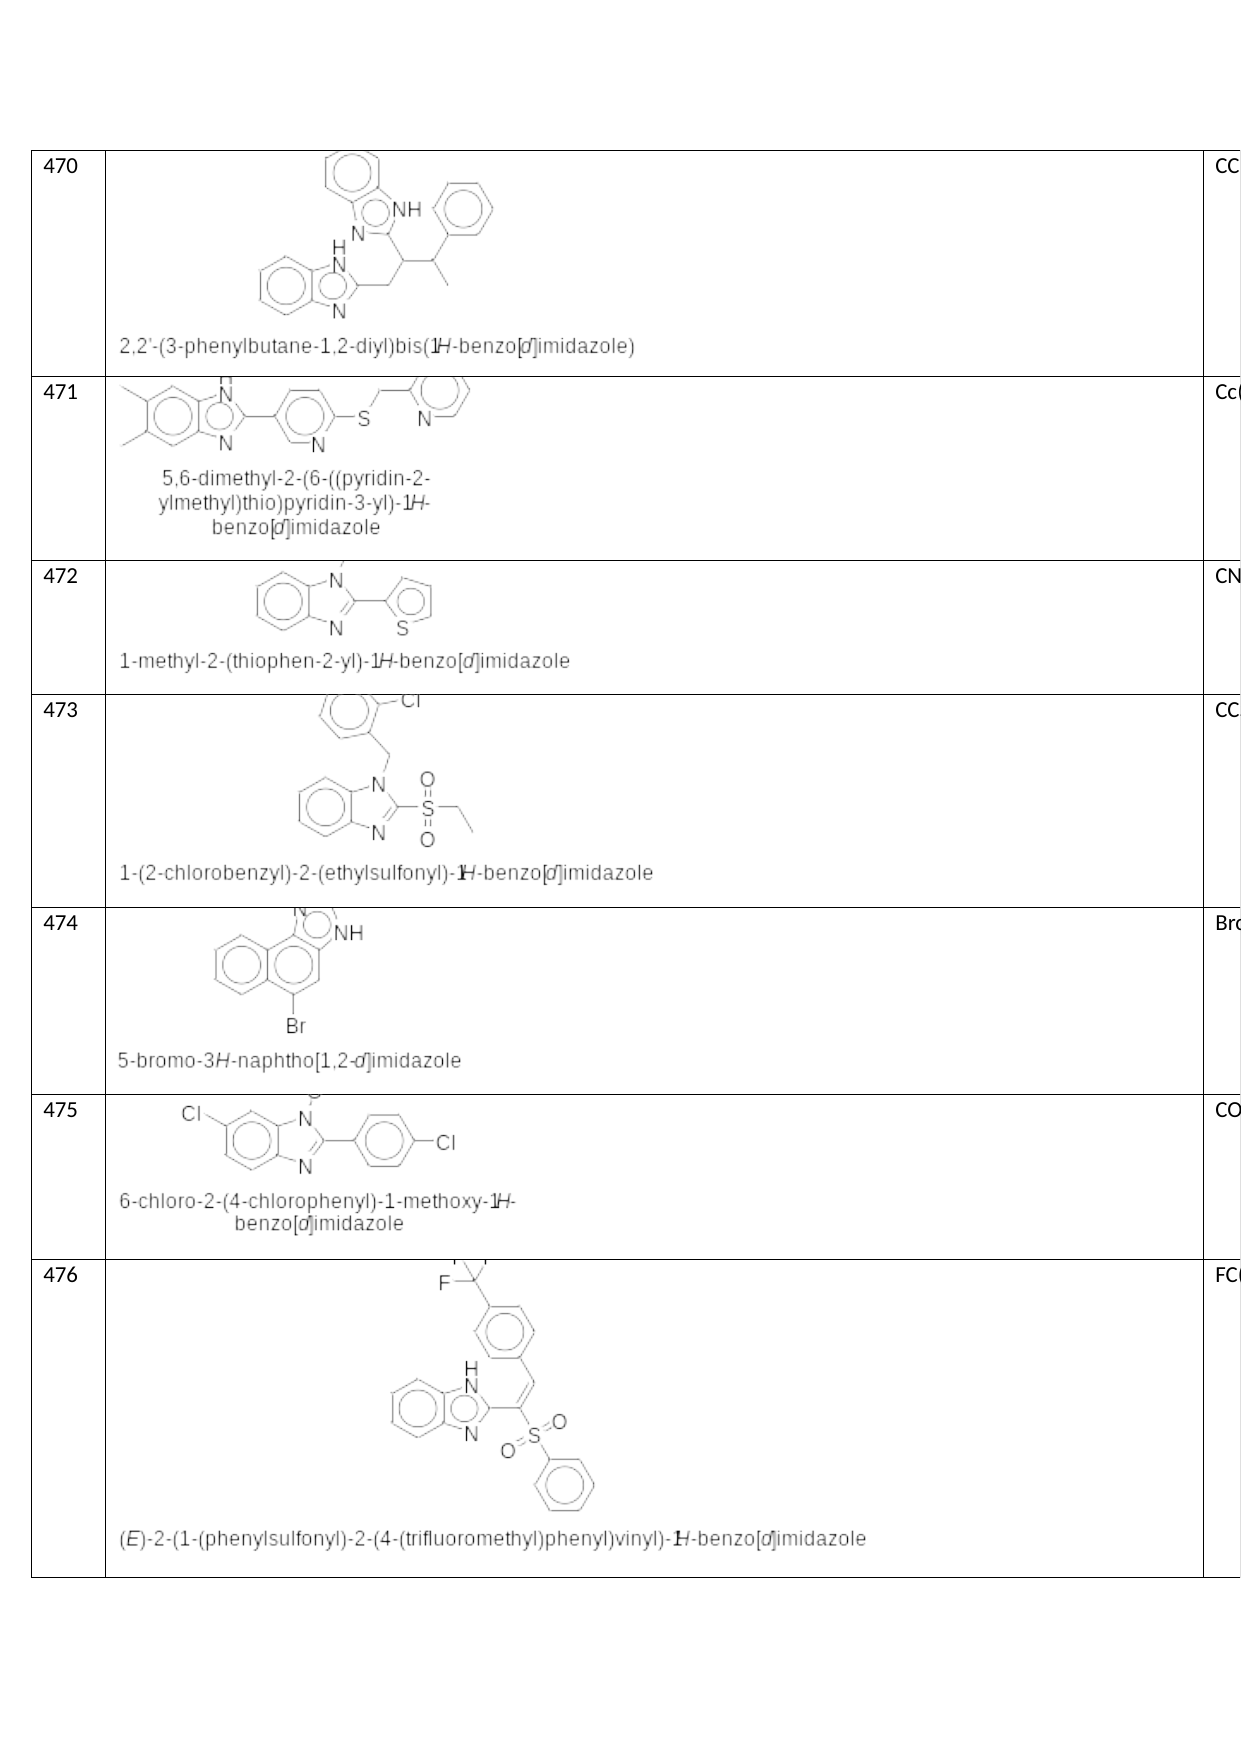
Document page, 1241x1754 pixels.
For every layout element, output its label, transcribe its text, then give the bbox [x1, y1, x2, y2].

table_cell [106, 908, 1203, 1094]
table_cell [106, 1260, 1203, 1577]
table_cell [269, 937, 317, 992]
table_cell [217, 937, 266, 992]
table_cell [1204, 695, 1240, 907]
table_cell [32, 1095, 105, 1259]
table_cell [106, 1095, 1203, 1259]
table_cell CN1C(c2sccc2)=Nc3c1cccc3 [1204, 561, 1240, 694]
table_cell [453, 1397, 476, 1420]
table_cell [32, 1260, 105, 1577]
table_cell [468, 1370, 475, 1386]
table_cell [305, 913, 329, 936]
table_cell CC(c1ccccc1)C(c(n2)[nH]c3c2cccc3)Cc(n4)[nH]c5c4cccc5 [1204, 151, 1240, 376]
table_cell 472 [32, 561, 105, 694]
table_cell Cc(c1)c(C)cc2c1nc(c3cnc(SCc4ncccc4)cc3)[nH]2 [1204, 377, 1240, 560]
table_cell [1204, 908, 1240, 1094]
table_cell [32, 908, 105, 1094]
table_cell 470 [32, 151, 105, 376]
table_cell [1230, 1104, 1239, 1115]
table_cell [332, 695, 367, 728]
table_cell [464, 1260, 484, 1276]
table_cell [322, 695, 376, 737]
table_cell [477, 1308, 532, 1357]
table_cell [106, 561, 1203, 694]
table_cell [106, 377, 1203, 560]
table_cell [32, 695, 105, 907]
table_cell [106, 151, 1203, 376]
table_cell 471 [32, 377, 105, 560]
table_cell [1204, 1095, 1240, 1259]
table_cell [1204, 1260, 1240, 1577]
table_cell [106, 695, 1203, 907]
